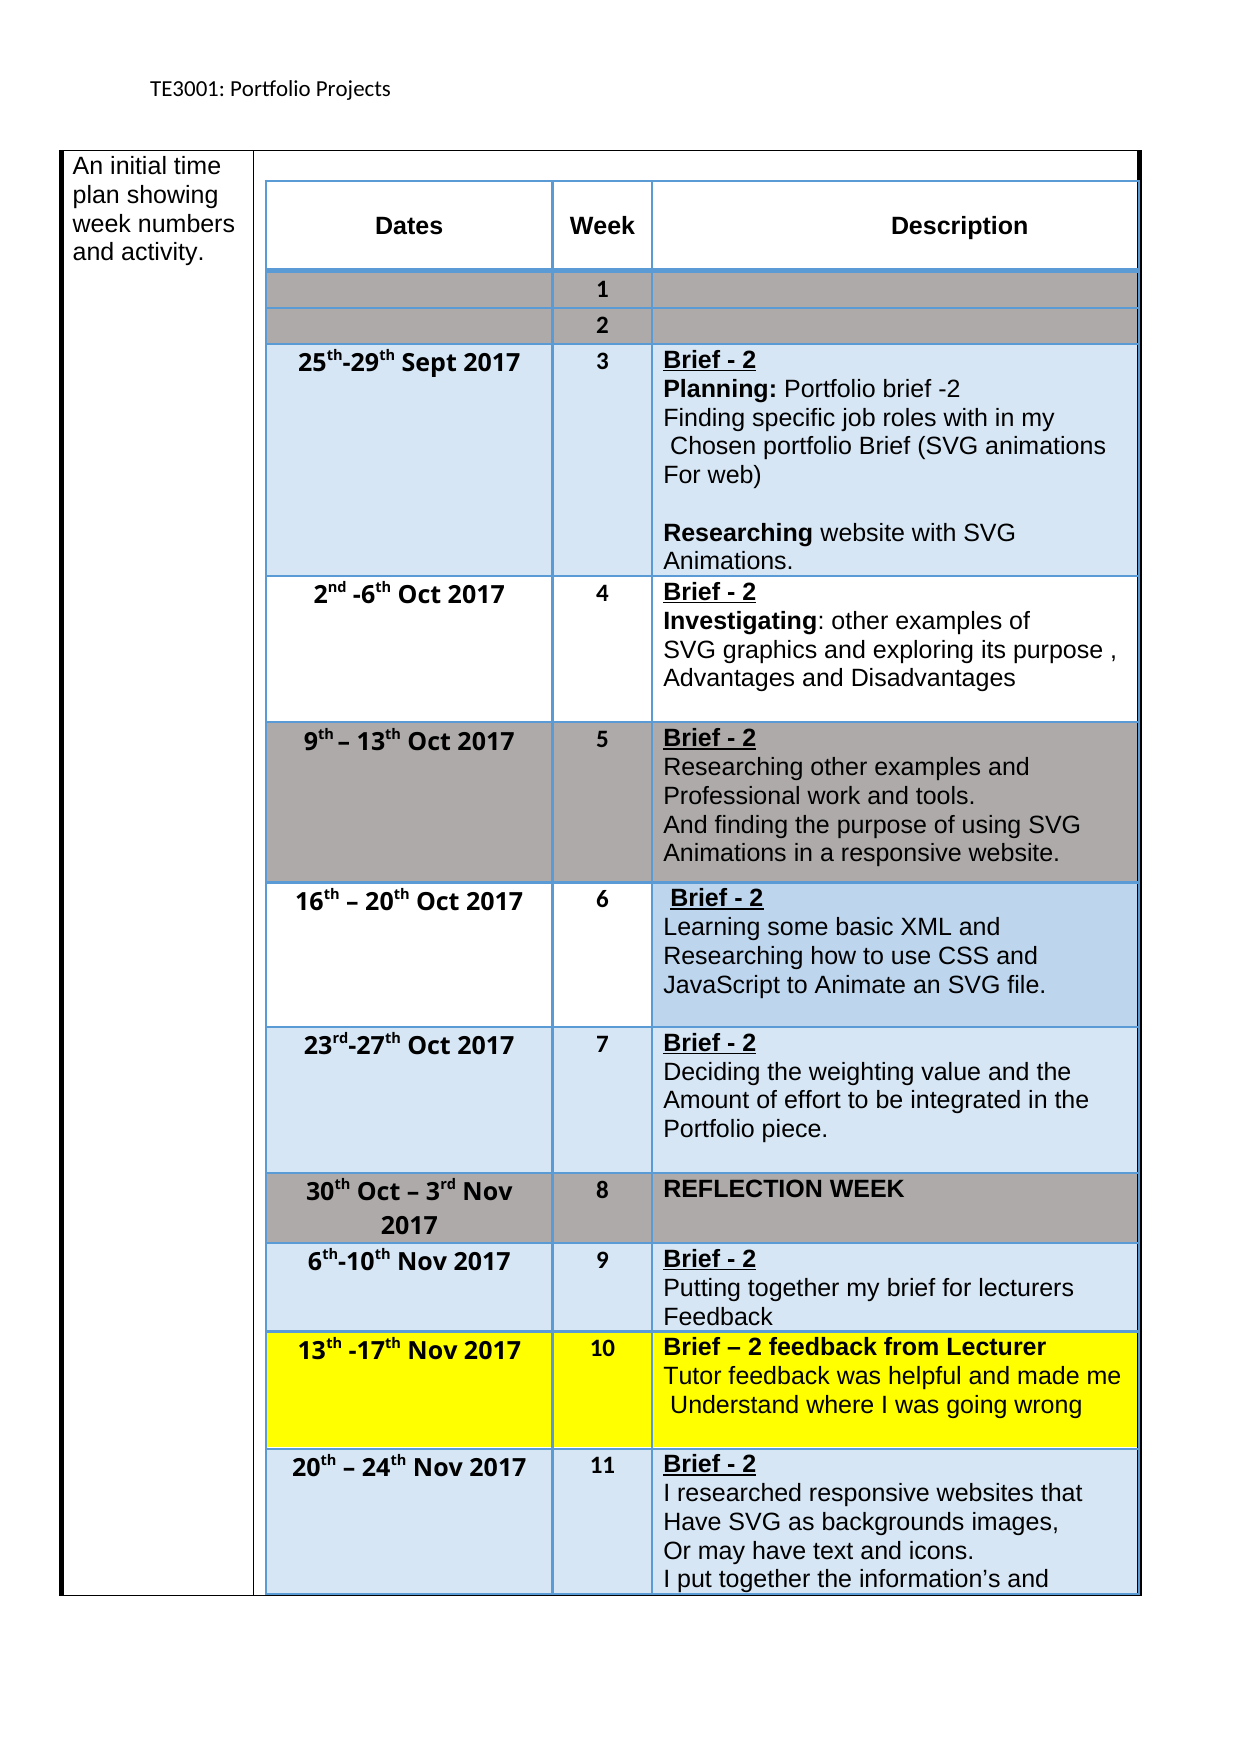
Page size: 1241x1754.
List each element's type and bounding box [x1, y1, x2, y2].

table_cell [254, 151, 1137, 1595]
table_cell [64, 151, 253, 1595]
